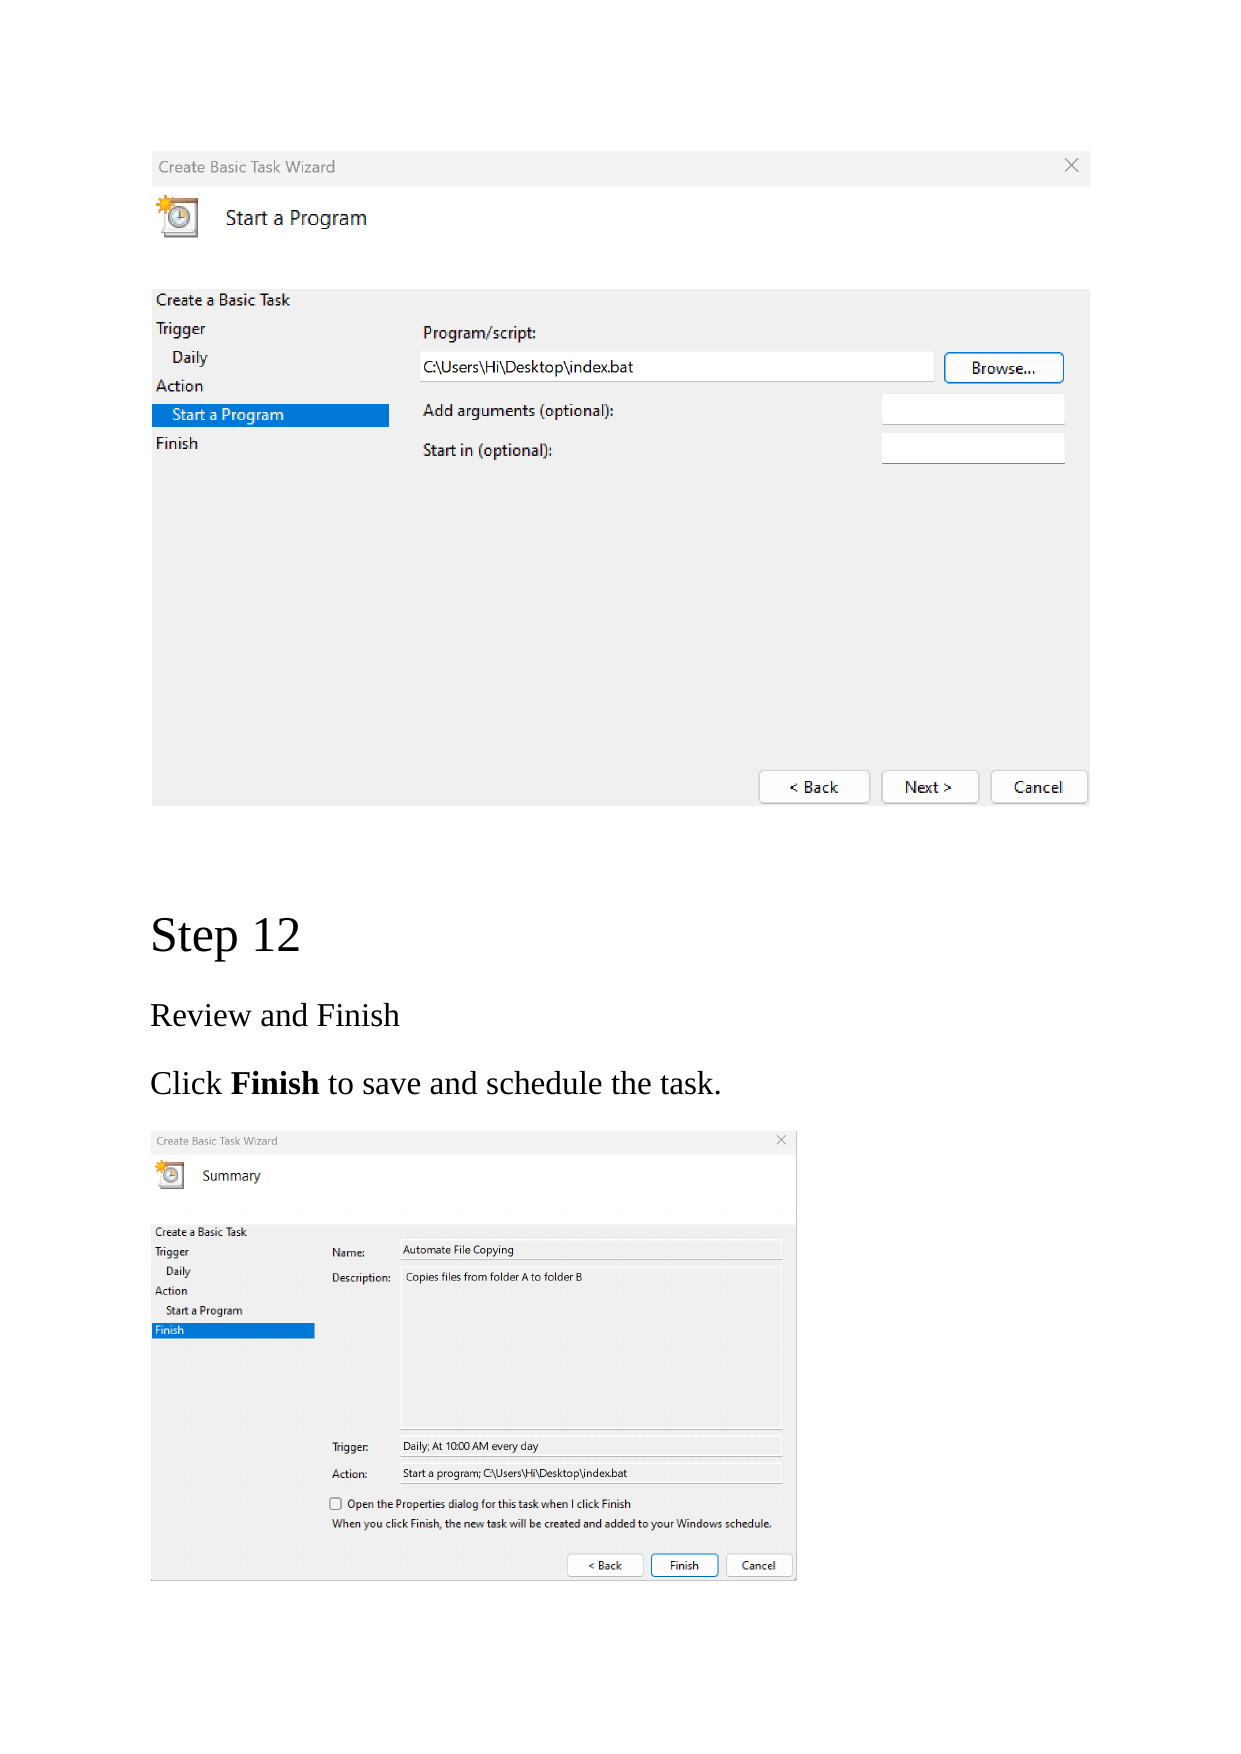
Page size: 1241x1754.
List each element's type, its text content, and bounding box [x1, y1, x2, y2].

picture [150, 1130, 797, 1581]
picture [150, 150, 1091, 807]
text Step 12 [150, 904, 1090, 962]
text Review and Finish [150, 996, 1090, 1034]
text Click Finish to save and schedule the task. [150, 1063, 1090, 1101]
